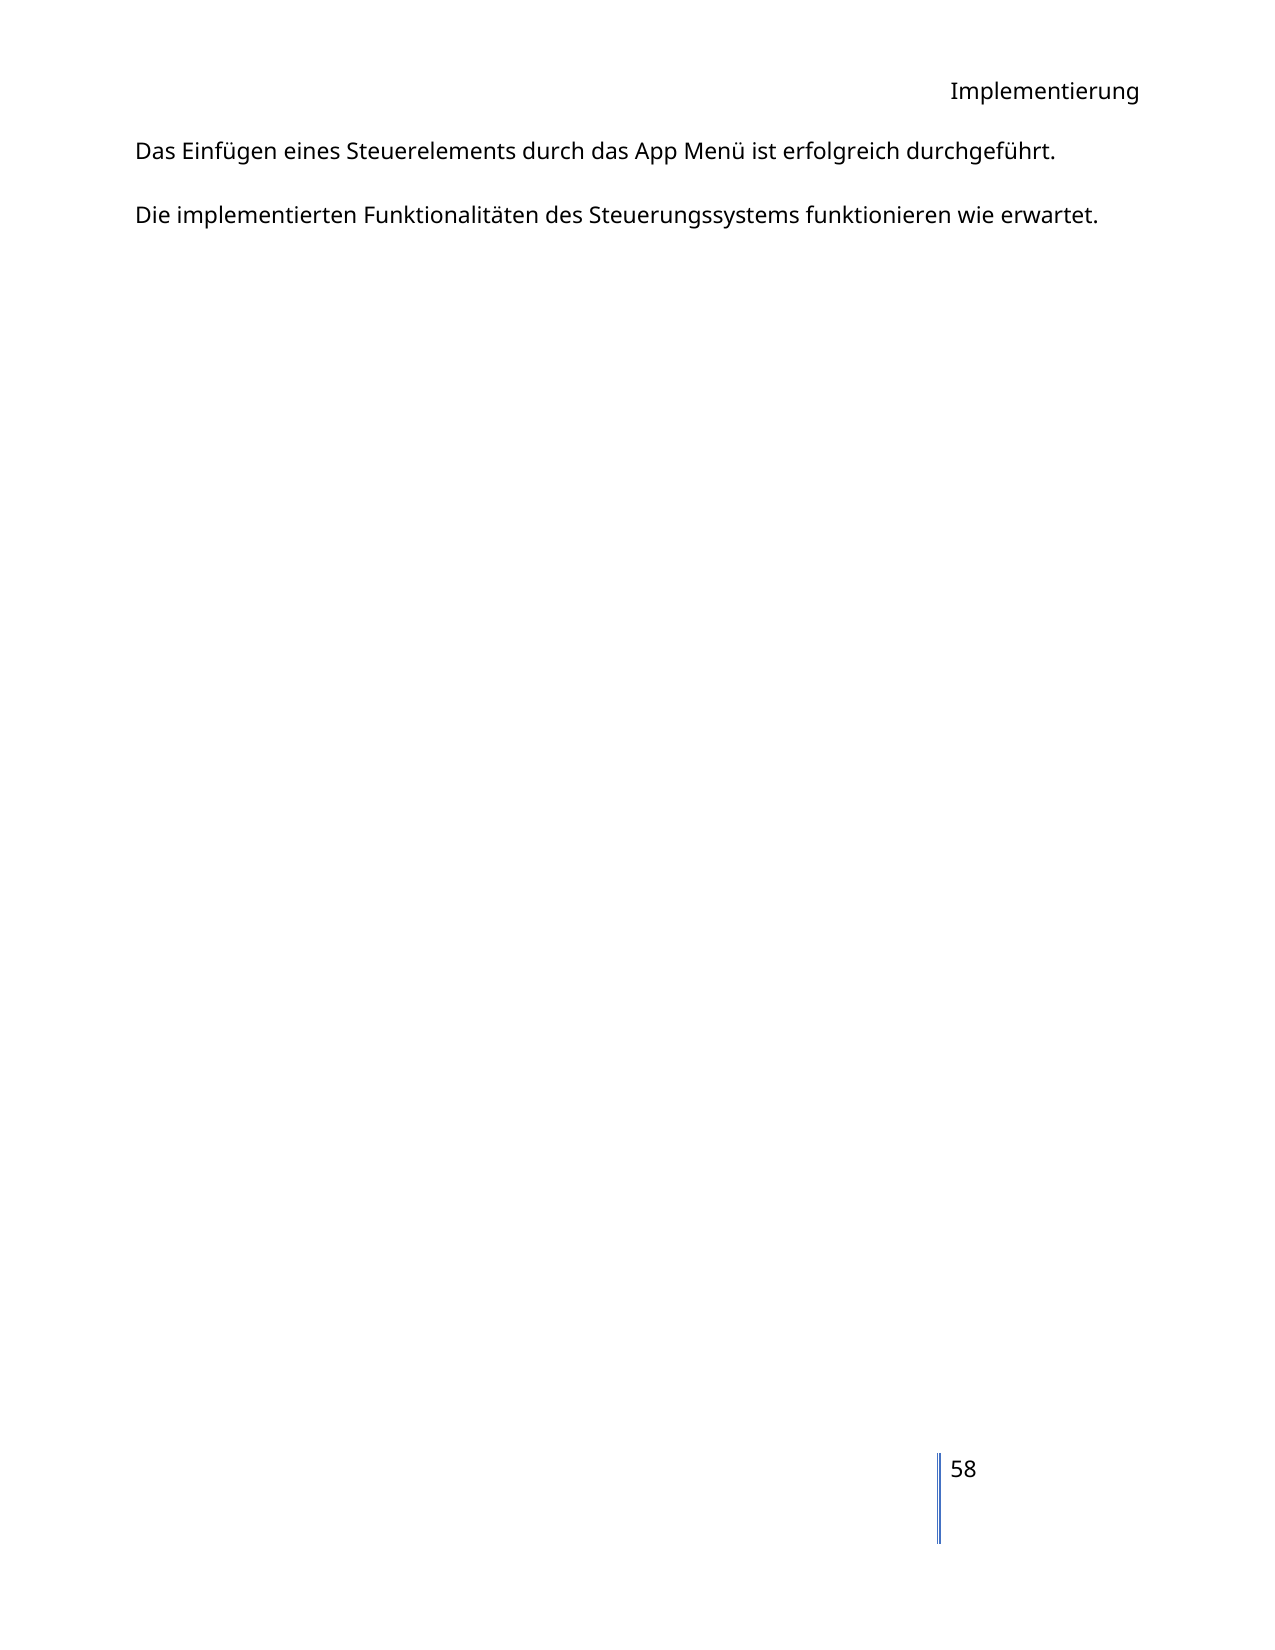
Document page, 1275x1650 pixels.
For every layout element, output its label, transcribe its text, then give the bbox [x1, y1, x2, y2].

text Das Einfügen eines Steuerelements durch das App Menü ist erfolgreich durchgeführt. [135, 135, 1140, 166]
text Die implementierten Funktionalitäten des Steuerungssystems funktionieren wie erwartet. [135, 198, 1140, 230]
